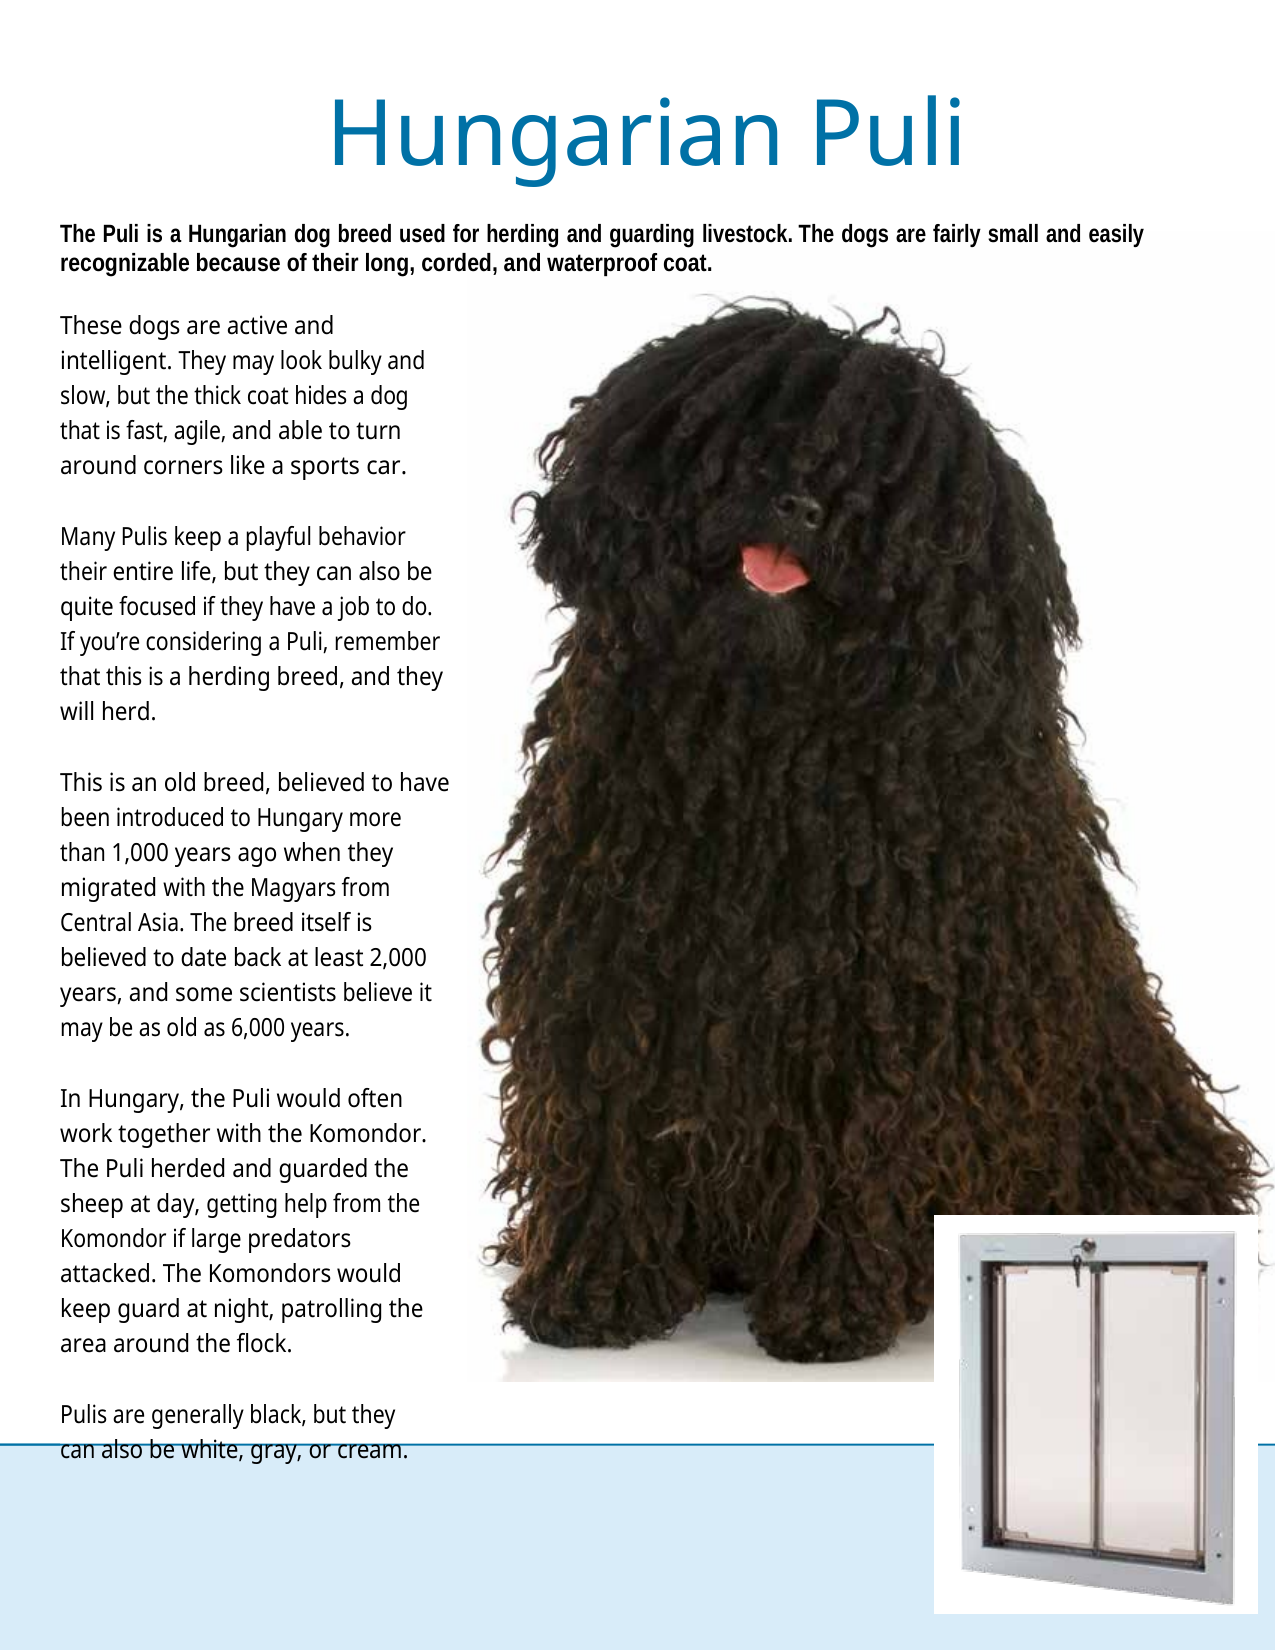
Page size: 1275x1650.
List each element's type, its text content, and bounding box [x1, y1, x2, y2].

text In Hungary, the Puli would often work together with the Komondor. The Puli herded and guarded the sheep at day, getting help from the Komondor if large predators attacked. The Komondors would keep guard at night, patrolling the area around the flock. [60, 1081, 450, 1359]
text Hungarian Puli [148, 67, 1145, 192]
picture [467, 231, 1275, 1615]
text Pulis are generally black, but they can also be white, gray, or cream. [60, 1396, 420, 1466]
text Many Pulis keep a playful behavior their entire life, but they can also be quite focused if they have a job to do. If you’re considering a Puli, remember that this is a herding breed, and they will herd. [60, 519, 449, 728]
text This is an old breed, believed to have been introduced to Hungary more than 1,000 years ago when they migrated with the Magyars from Central Asia. The breed itself is believed to date back at least 2,000 years, and some scientists believe it may be as old as 6,000 years. [60, 764, 450, 1043]
text The Puli is a Hungarian dog breed used for herding and guarding livestock. The dogs are fairly small and easily recognizable because of their long, corded, and waterproof coat. [60, 219, 1211, 277]
text These dogs are active and intelligent. They may look bulky and slow, but the thick coat hides a dog that is fast, agile, and able to turn around corners like a sports car. [60, 308, 434, 482]
